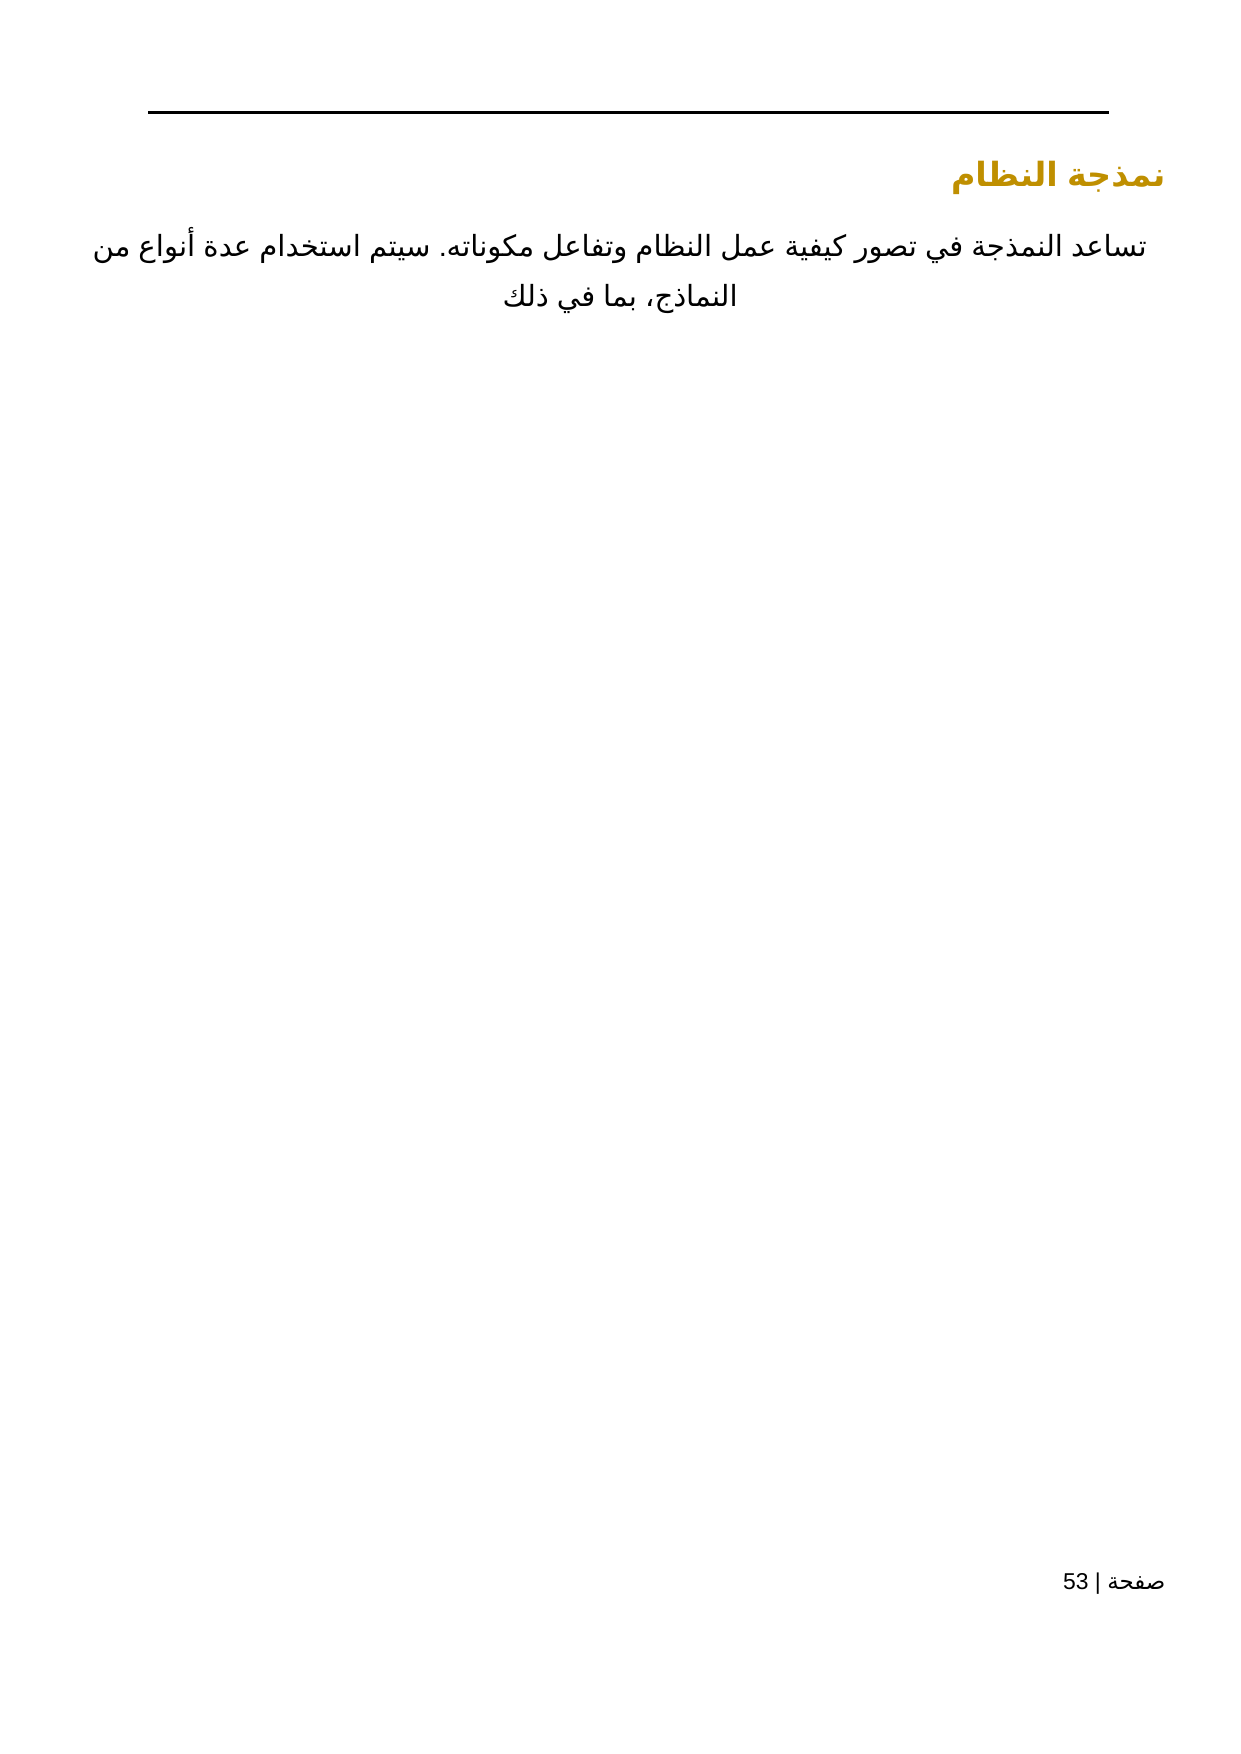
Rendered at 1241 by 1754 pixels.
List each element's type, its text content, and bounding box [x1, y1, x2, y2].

subtitle نمذجة النظام [75, 156, 1165, 194]
text تساعد النمذجة في تصور كيفية عمل النظام وتفاعل مكوناته. سيتم استخدام عدة أنواع من النماذج، بما في ذلك [75, 229, 1165, 313]
